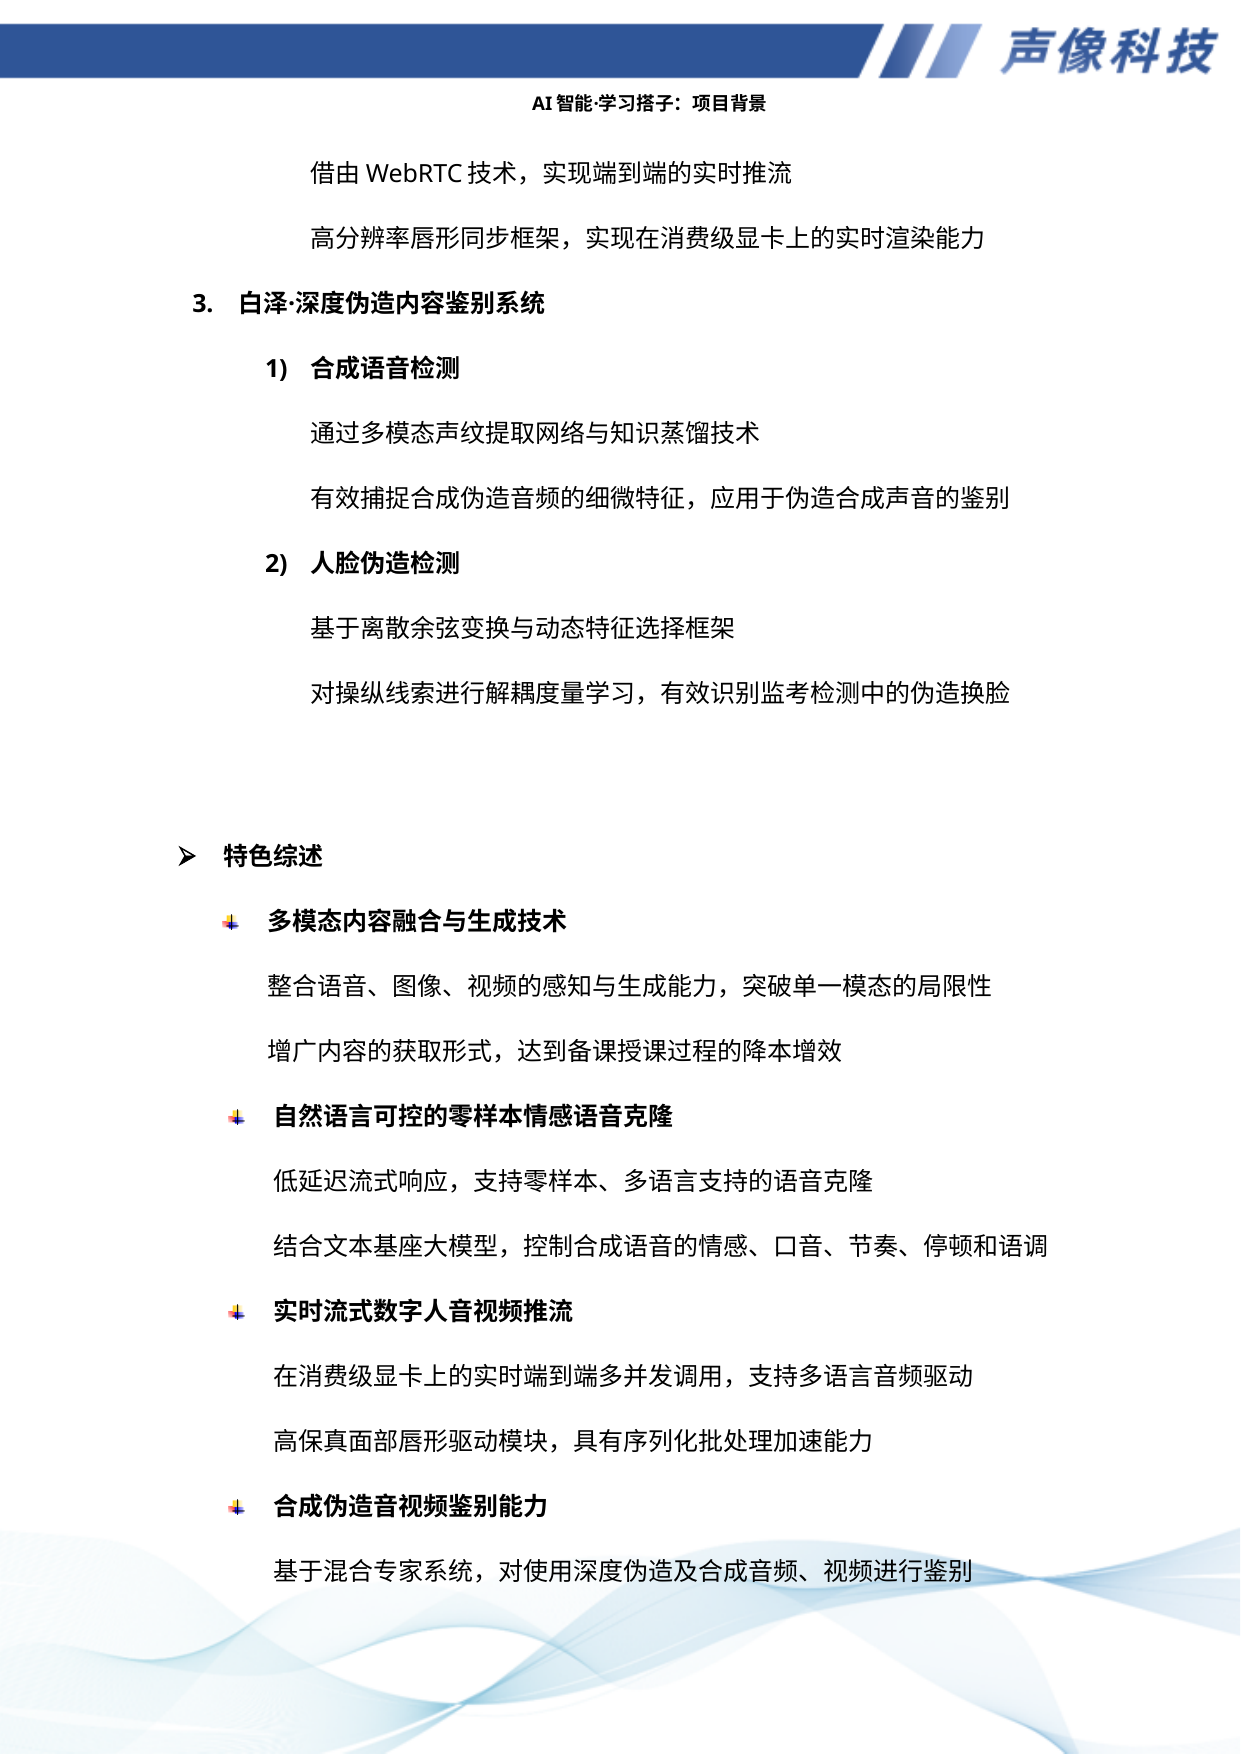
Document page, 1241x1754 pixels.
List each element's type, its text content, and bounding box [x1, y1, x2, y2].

list 低延迟流式响应，支持零样本、多语言支持的语音克隆 [273, 1147, 1122, 1212]
list 合成伪造音视频鉴别能力 [227, 1472, 1122, 1537]
list 特色综述 [177, 822, 1122, 887]
list 多模态内容融合与生成技术 [221, 887, 1122, 952]
list 借由WebRTC技术，实现端到端的实时推流 [311, 139, 1122, 204]
list 对操纵线索进行解耦度量学习，有效识别监考检测中的伪造换脸 [311, 659, 1122, 724]
list 高分辨率唇形同步框架，实现在消费级显卡上的实时渲染能力 [311, 204, 1122, 269]
list 自然语言可控的零样本情感语音克隆 [227, 1082, 1122, 1147]
list 基于混合专家系统，对使用深度伪造及合成音频、视频进行鉴别 [273, 1537, 1122, 1602]
list 有效捕捉合成伪造音频的细微特征，应用于伪造合成声音的鉴别 [311, 464, 1122, 529]
list 结合文本基座大模型，控制合成语音的情感、口音、节奏、停顿和语调 [273, 1212, 1122, 1277]
list 基于离散余弦变换与动态特征选择框架 [311, 594, 1122, 659]
list 合成语音检测 [265, 334, 1122, 399]
list 实时流式数字人音视频推流 [227, 1277, 1122, 1342]
list 白泽·深度伪造内容鉴别系统 [192, 269, 1122, 334]
list 整合语音、图像、视频的感知与生成能力，突破单一模态的局限性 [267, 952, 1122, 1017]
list 高保真面部唇形驱动模块，具有序列化批处理加速能力 [273, 1407, 1122, 1472]
list 增广内容的获取形式，达到备课授课过程的降本增效 [267, 1017, 1122, 1082]
list 通过多模态声纹提取网络与知识蒸馏技术 [311, 399, 1122, 464]
list 人脸伪造检测 [265, 529, 1122, 594]
picture [0, 0, 1241, 1754]
list 在消费级显卡上的实时端到端多并发调用，支持多语言音频驱动 [273, 1342, 1122, 1407]
